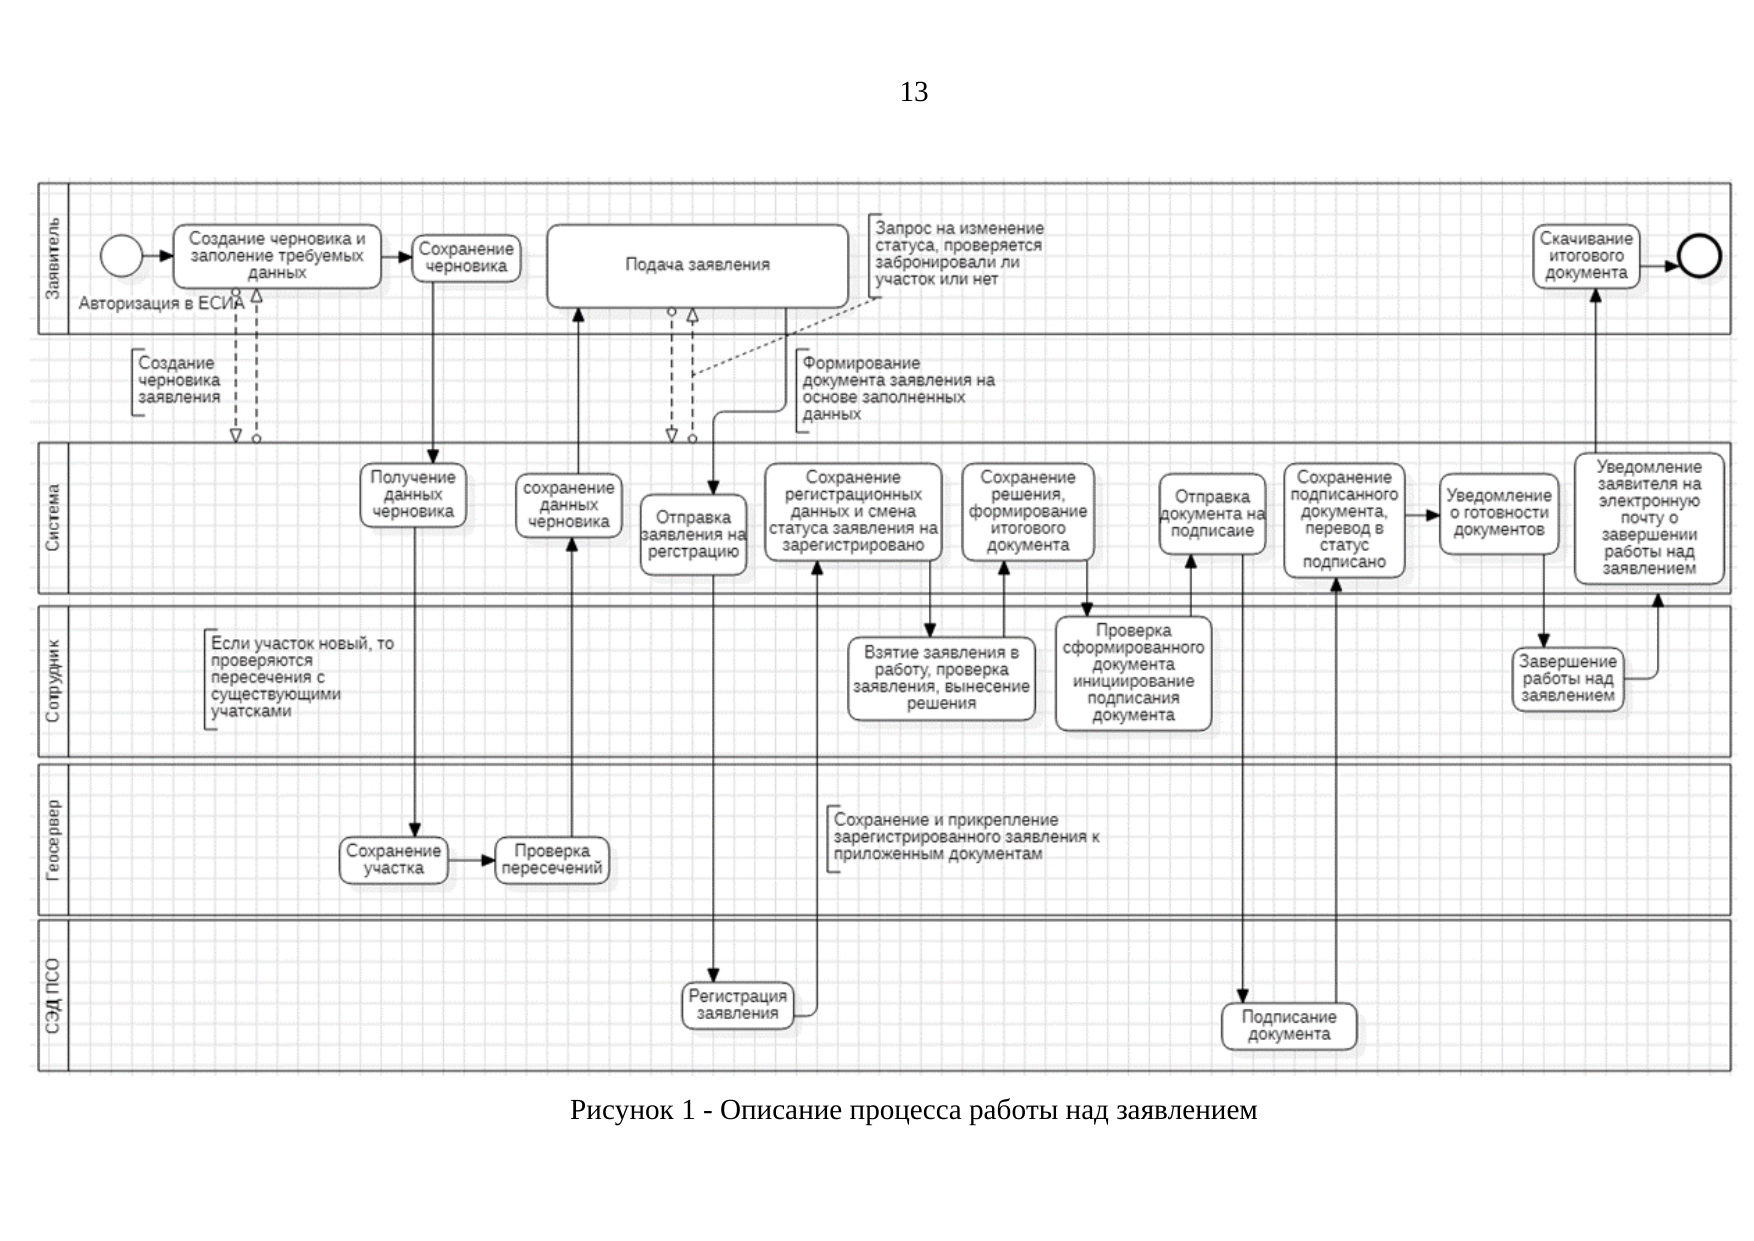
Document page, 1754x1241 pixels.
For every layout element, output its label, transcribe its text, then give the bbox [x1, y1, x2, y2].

picture [29, 177, 1738, 1076]
text Рисунок 1 - Описание процесса работы над заявлением [118, 1092, 1636, 1126]
